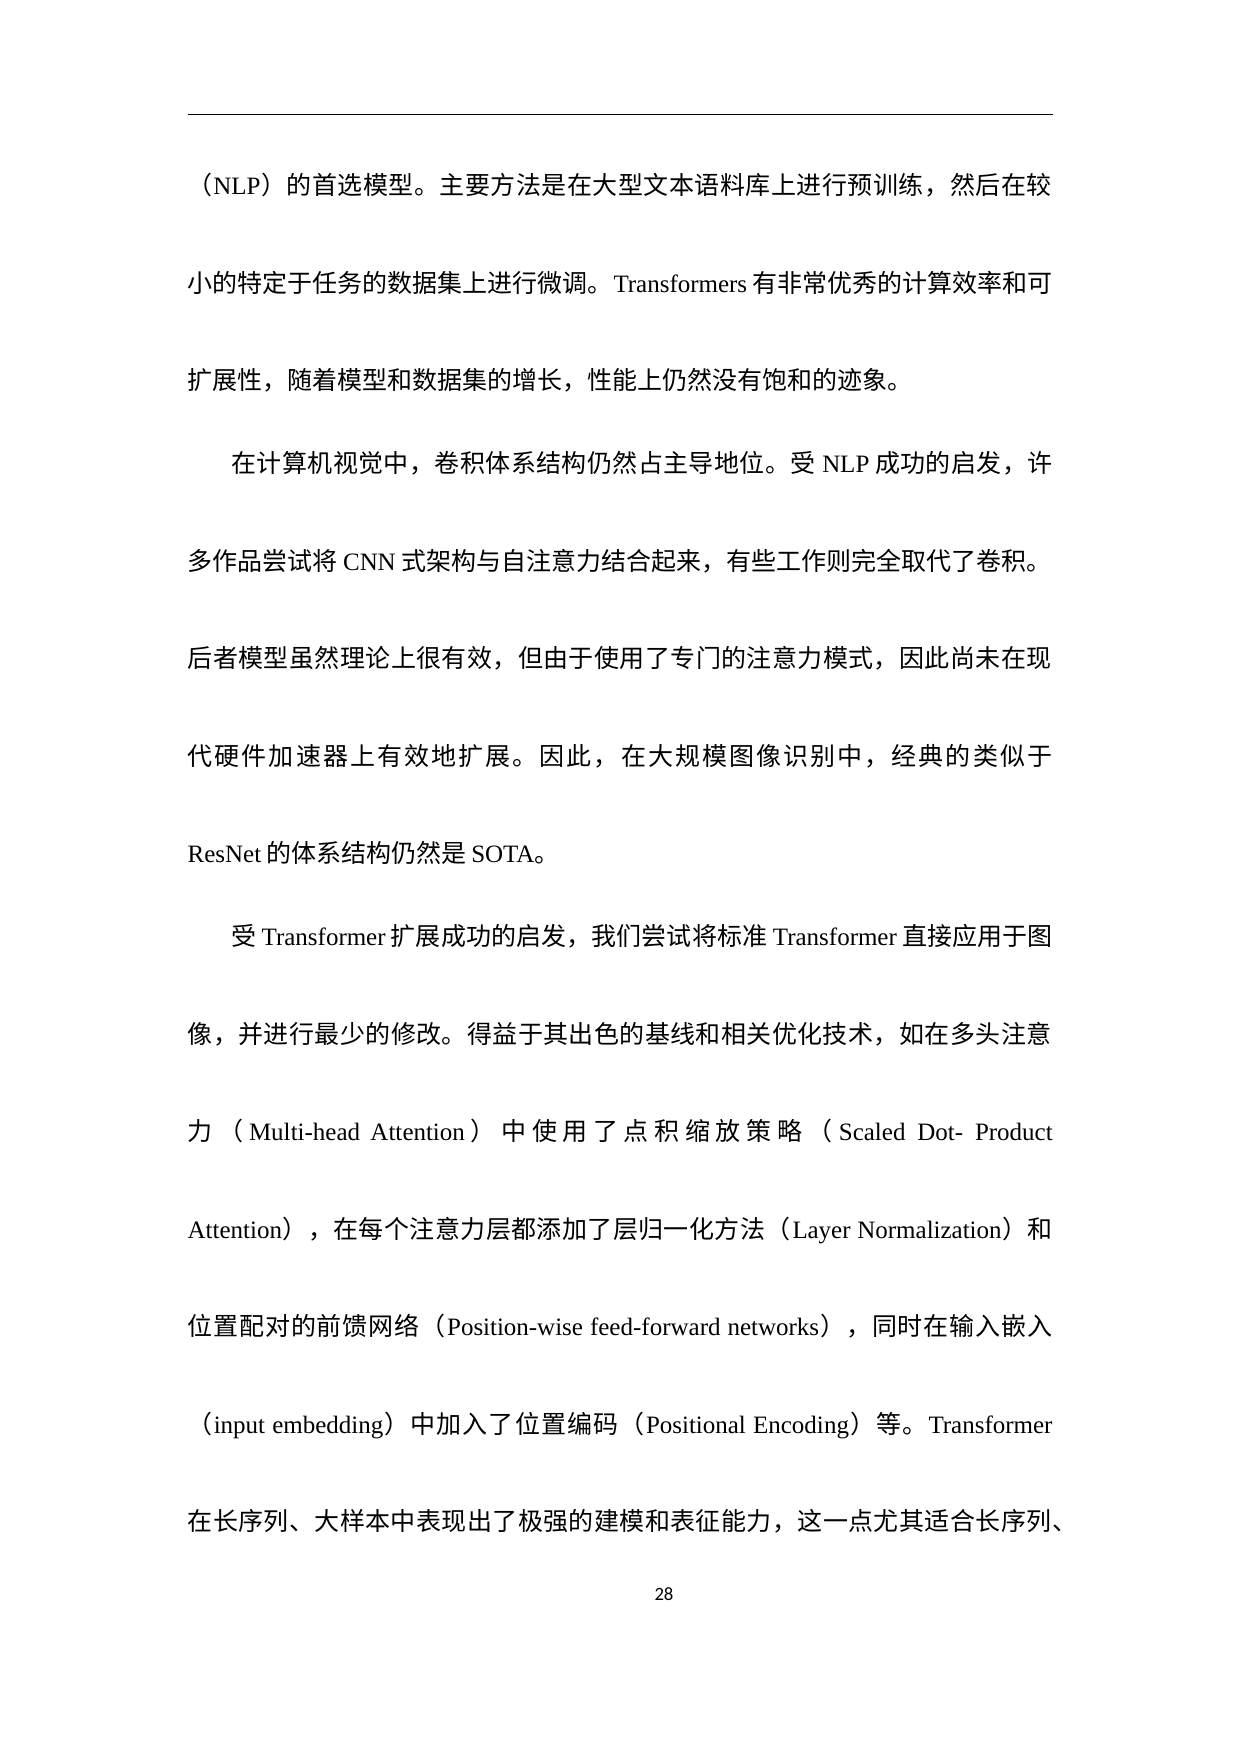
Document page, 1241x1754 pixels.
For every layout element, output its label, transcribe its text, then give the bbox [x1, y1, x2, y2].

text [187, 151, 1053, 411]
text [187, 902, 1053, 1552]
text 在计算机视觉中，卷积体系结构仍然占主导地位。受NLP成功的启发，许多作品尝试将CNN式架构与自注意力结合起来，有些工作则完全取代了卷积。后者模型虽然理论上很有效，但由于使用了专门的注意力模式，因此尚未在现代硬件加速器上有效地扩展。因此，在大规模图像识别中，经典的类似于ResNet的体系结构仍然是SOTA。 [187, 429, 1053, 884]
